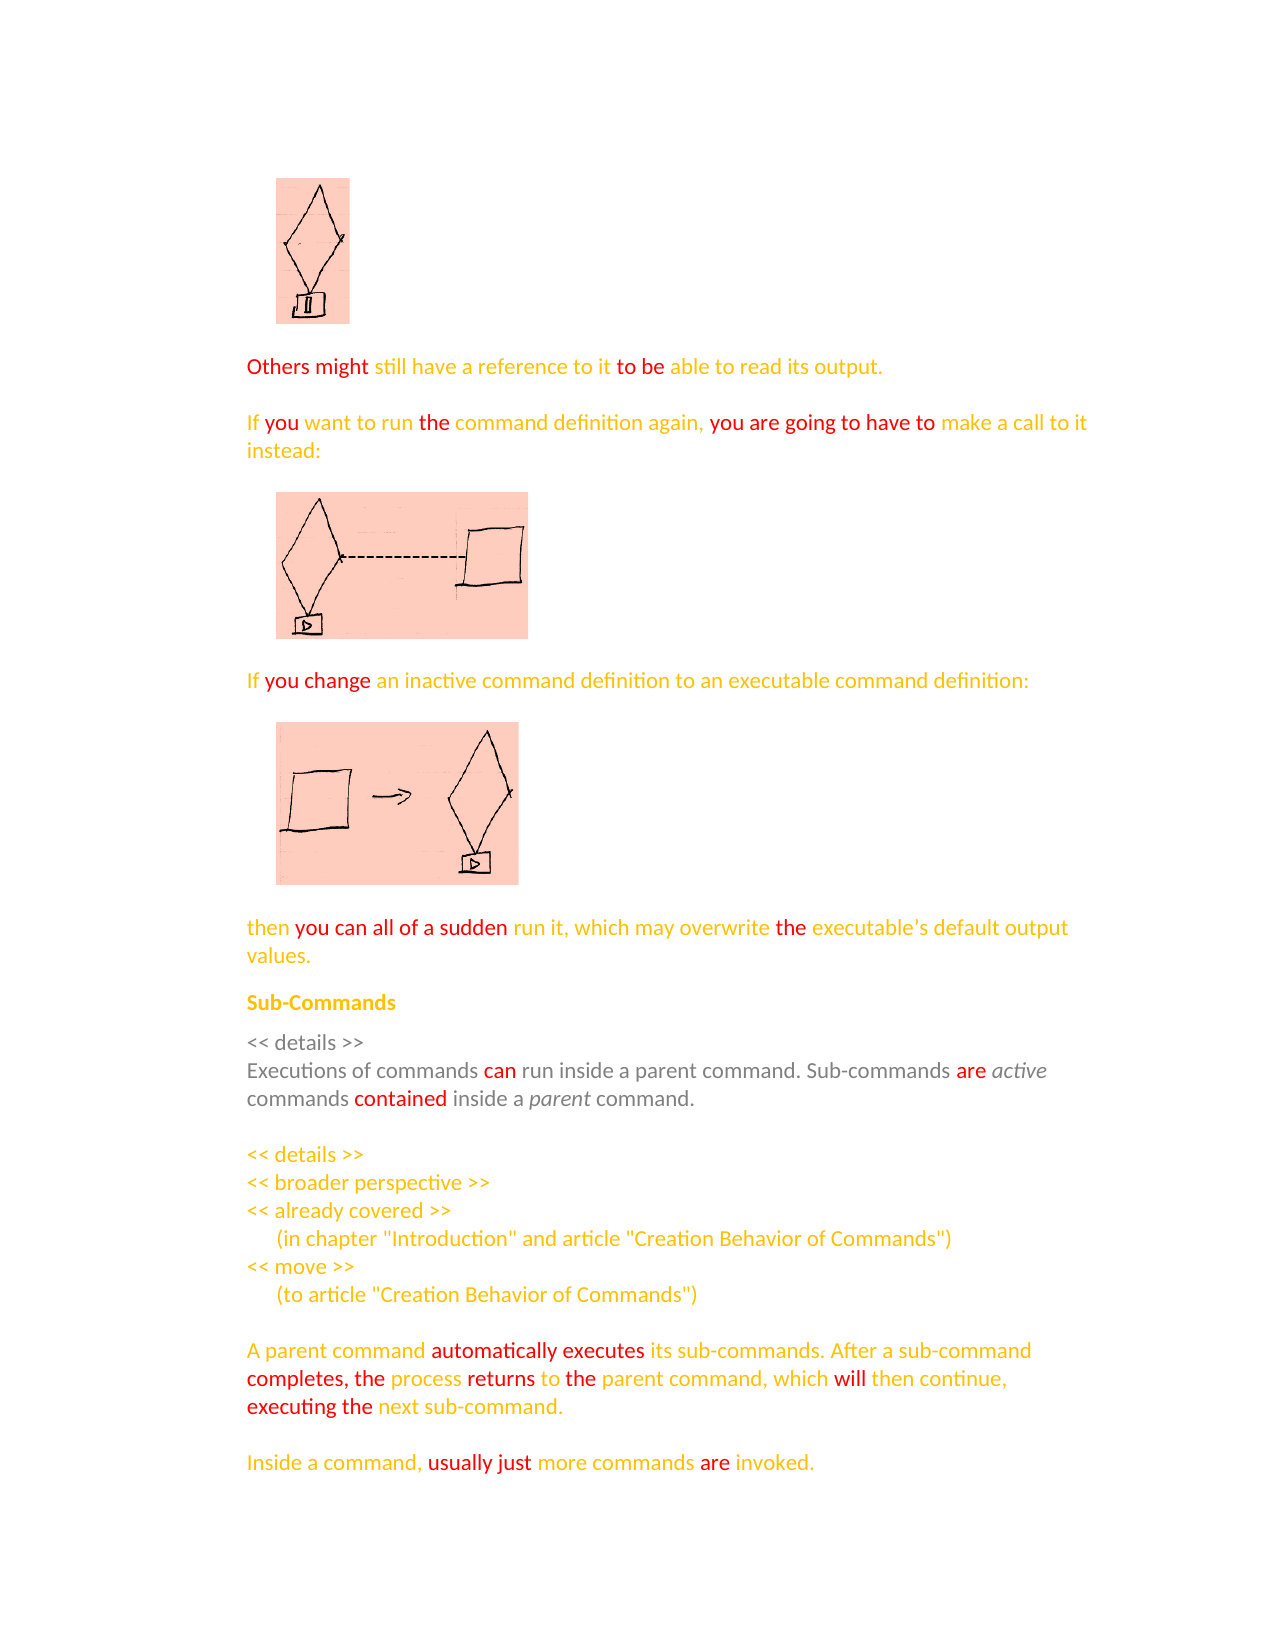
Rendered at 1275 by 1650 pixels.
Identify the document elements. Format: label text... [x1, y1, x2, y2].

text If you change an inactive command definition to an executable command definition: [247, 666, 1087, 694]
text << already covered >> [247, 1196, 1087, 1224]
text Inside a command, usually just more commands are invoked. [247, 1448, 1087, 1477]
text Executions of commands can run inside a parent command. Sub-commands are active commands contained inside a parent command. [247, 1056, 1087, 1112]
text A parent command automatically executes its sub-commands. After a sub-command completes, the process returns to the parent command, which will then continue, executing the next sub-command. [247, 1336, 1087, 1421]
text << move >> [247, 1252, 1087, 1280]
text << details >> [247, 1028, 1087, 1056]
text << details >> [247, 1140, 1087, 1168]
text then you can all of a sudden run it, which may overwrite the executable’s default output values. [247, 913, 1087, 969]
subtitle Sub-Commands [247, 988, 1087, 1016]
text Others might still have a reference to it to be able to read its output. [247, 352, 1087, 380]
text If you want to run the command definition again, you are going to have to make a call to it instead: [247, 408, 1087, 464]
text (to article "Creation Behavior of Commands") [276, 1280, 1087, 1308]
text << broader perspective >> [247, 1168, 1087, 1196]
text (in chapter "Introduction" and article "Creation Behavior of Commands") [276, 1224, 1087, 1252]
